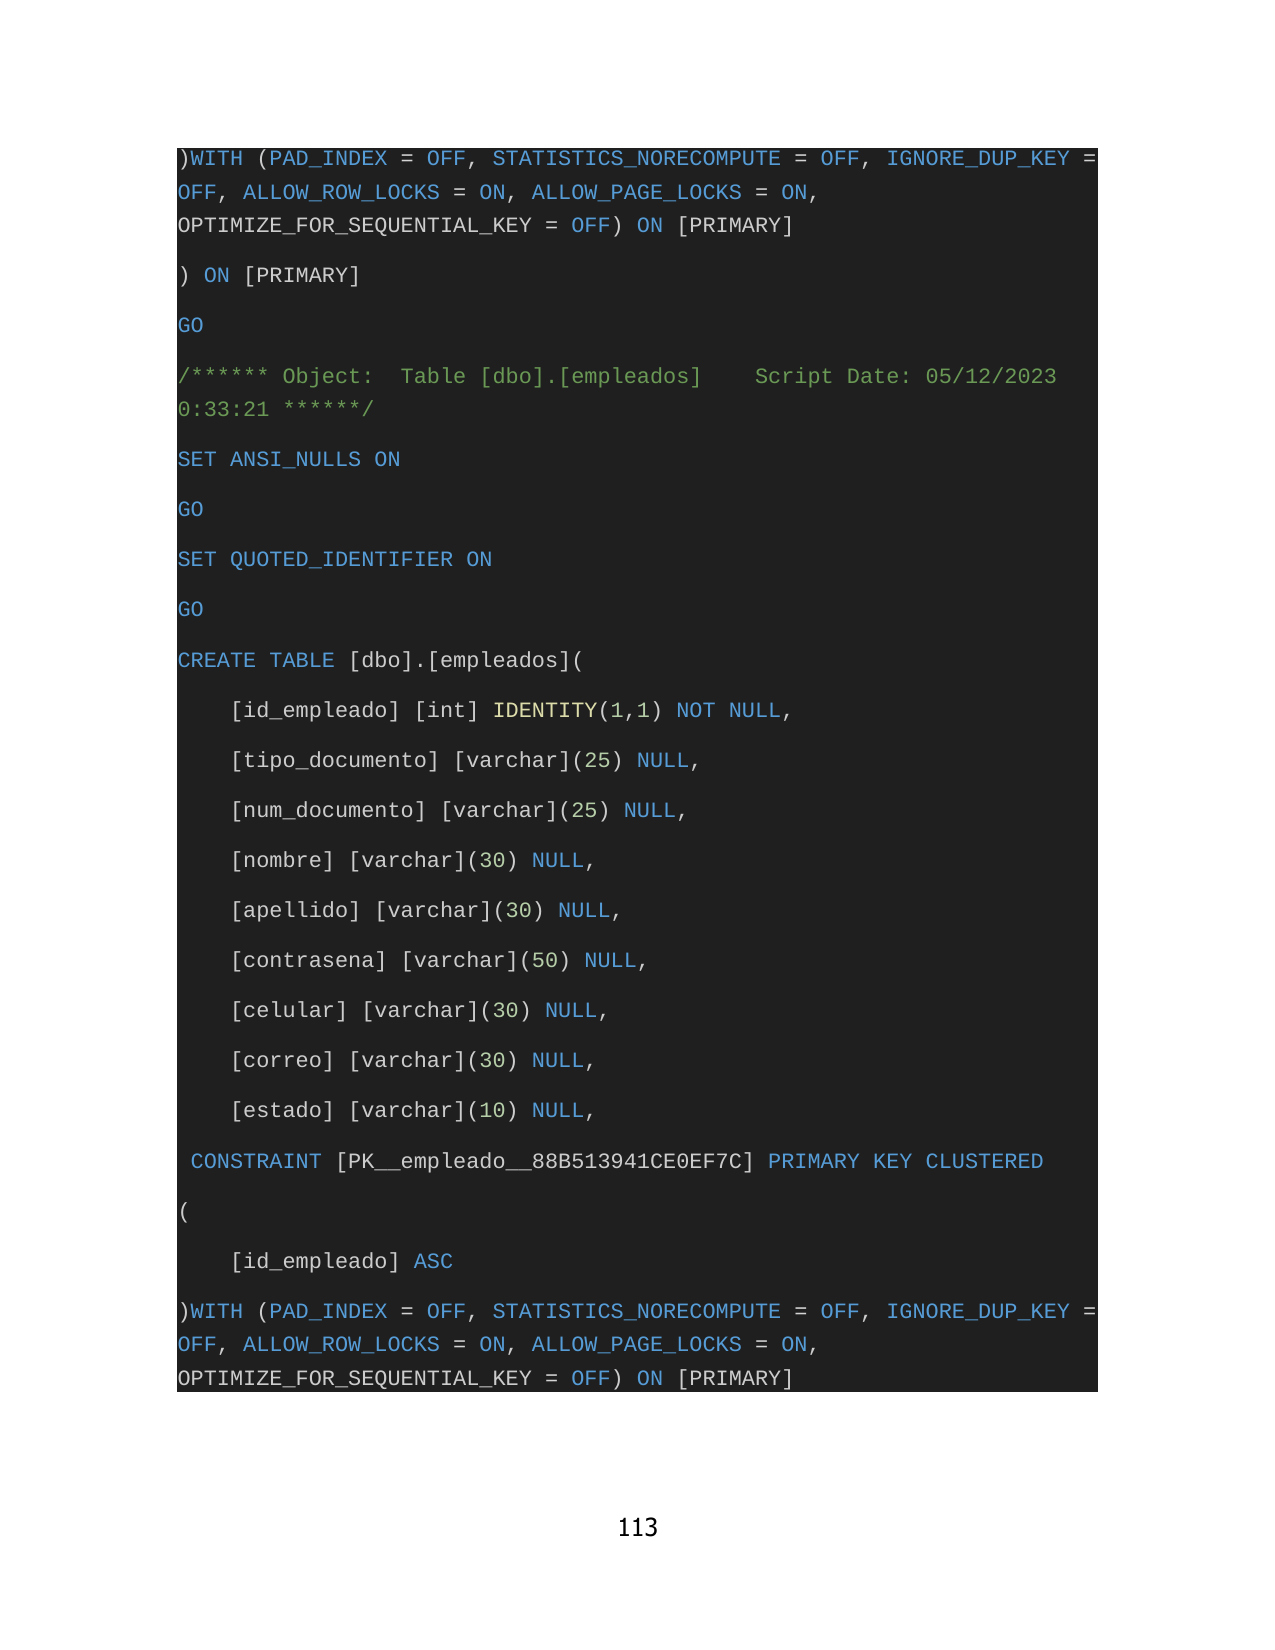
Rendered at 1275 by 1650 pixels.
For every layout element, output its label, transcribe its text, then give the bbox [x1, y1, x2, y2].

text [estado] [varchar](10) NULL, [177, 1100, 1098, 1124]
text ) ON [PRIMARY] [177, 264, 1098, 289]
text [apellido] [varchar](30) NULL, [177, 899, 1098, 924]
text CONSTRAINT [PK__empleado__88B513941CE0EF7C] PRIMARY KEY CLUSTERED [177, 1150, 1098, 1174]
text GO [177, 315, 1098, 339]
text [id_empleado] [int] IDENTITY(1,1) NOT NULL, [177, 699, 1098, 724]
text GO [177, 498, 1098, 523]
text [celular] [varchar](30) NULL, [177, 999, 1098, 1024]
text [nombre] [varchar](30) NULL, [177, 849, 1098, 874]
text [tipo_documento] [varchar](25) NULL, [177, 749, 1098, 774]
text ( [177, 1200, 1098, 1225]
text CREATE TABLE [dbo].[empleados]( [177, 649, 1098, 673]
text GO [177, 599, 1098, 623]
text )WITH (PAD_INDEX = OFF, STATISTICS_NORECOMPUTE = OFF, IGNORE_DUP_KEY = OFF, ALLOW_ROW_LOCKS = ON, ALLOW_PAGE_LOCKS = ON, OPTIMIZE_FOR_SEQUENTIAL_KEY = OFF) ON [PRIMARY] [177, 1300, 1098, 1392]
text [correo] [varchar](30) NULL, [177, 1049, 1098, 1074]
text SET ANSI_NULLS ON [177, 448, 1098, 473]
text /****** Object: Table [dbo].[empleados] Script Date: 05/12/2023 0:33:21 ******/ [177, 365, 1098, 423]
text [contrasena] [varchar](50) NULL, [177, 949, 1098, 974]
text SET QUOTED_IDENTIFIER ON [177, 548, 1098, 573]
text [num_documento] [varchar](25) NULL, [177, 799, 1098, 824]
text [id_empleado] ASC [177, 1250, 1098, 1275]
text )WITH (PAD_INDEX = OFF, STATISTICS_NORECOMPUTE = OFF, IGNORE_DUP_KEY = OFF, ALLOW_ROW_LOCKS = ON, ALLOW_PAGE_LOCKS = ON, OPTIMIZE_FOR_SEQUENTIAL_KEY = OFF) ON [PRIMARY] [177, 148, 1098, 239]
